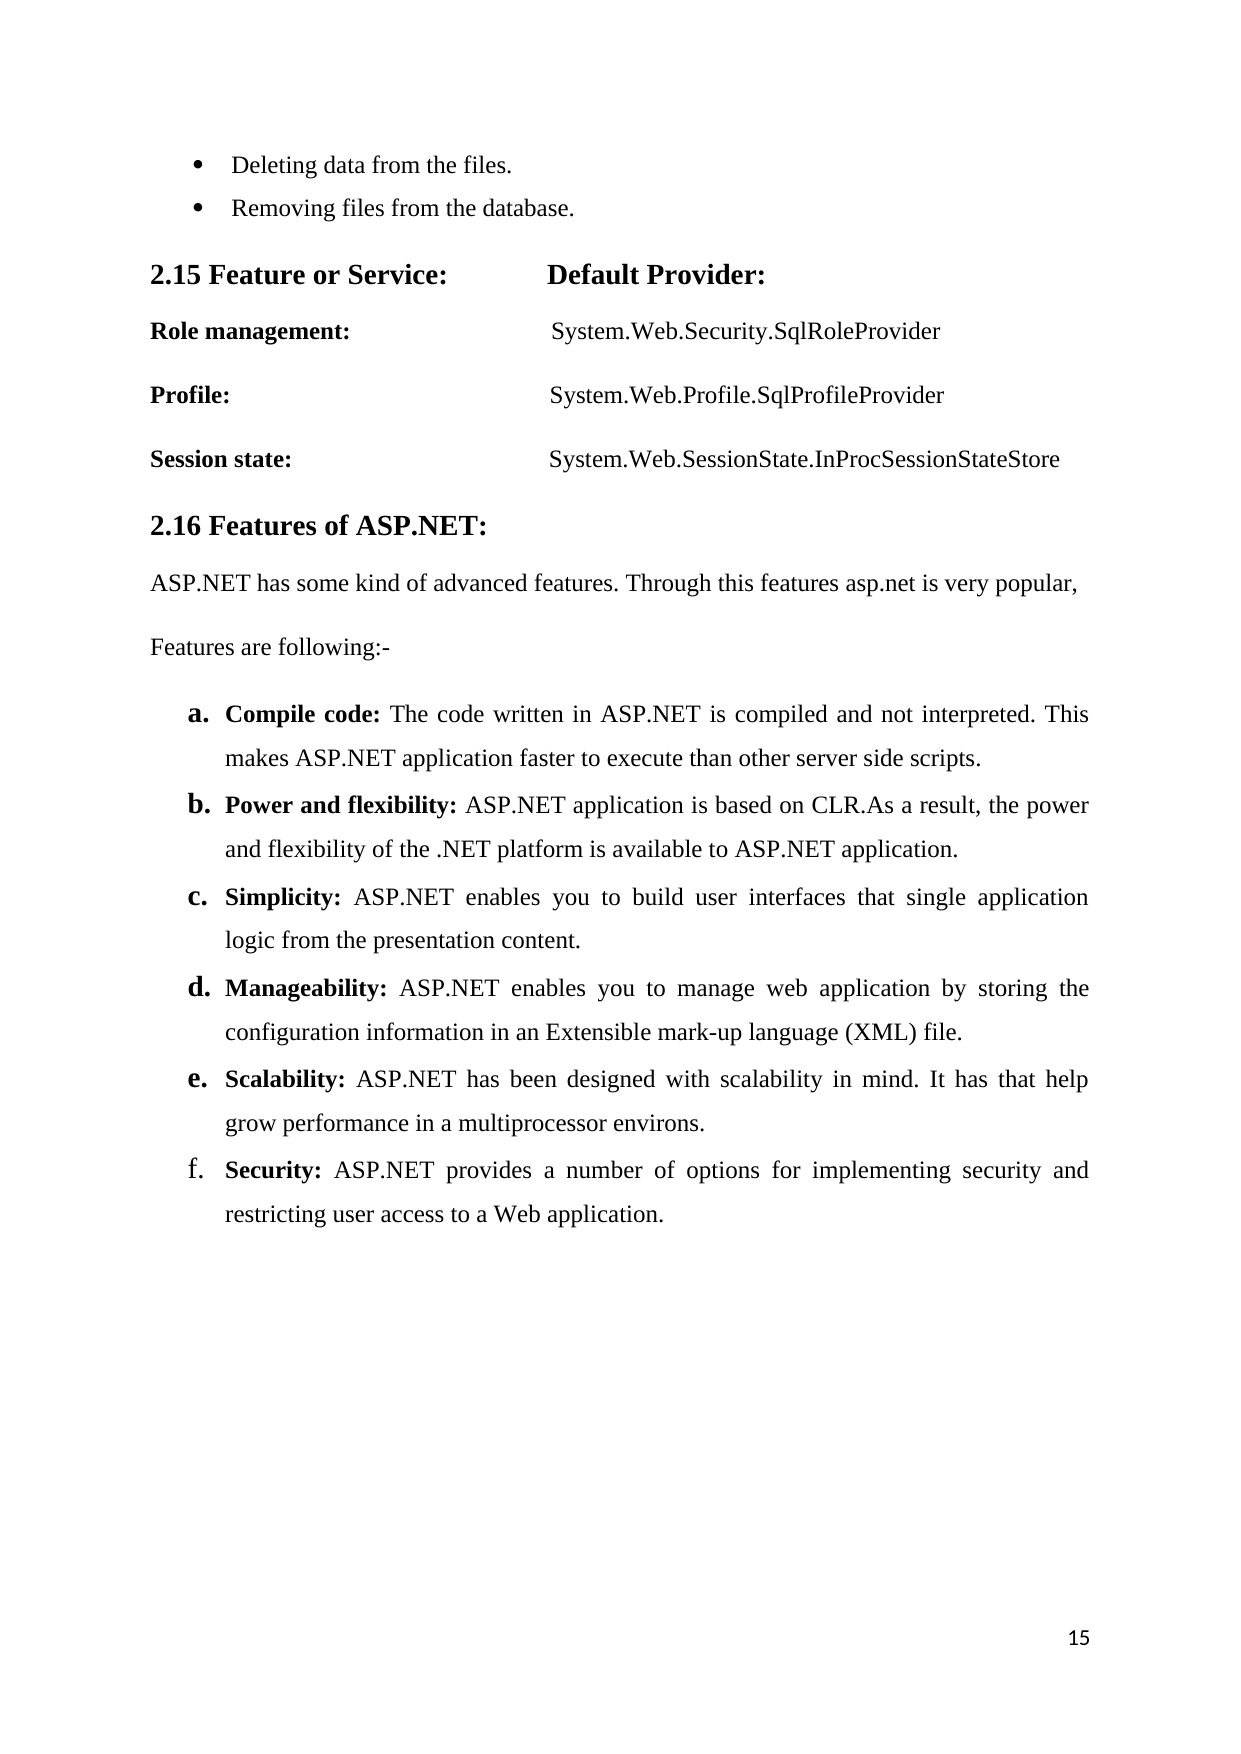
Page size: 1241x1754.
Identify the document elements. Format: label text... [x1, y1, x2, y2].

list Deleting data from the files. [194, 150, 1090, 179]
text 2.15 Feature or Service: Default Provider: [150, 257, 1090, 291]
text Profile: System.Web.Profile.SqlProfileProvider [150, 380, 1090, 409]
list Scalability: ASP.NET has been designed with scalability in mind. It has that help grow performance in a multiprocessor environs. [187, 1060, 1090, 1136]
list Compile code: The code written in ASP.NET is compiled and not interpreted. This makes ASP.NET application faster to execute than other server side scripts. [187, 696, 1090, 772]
text 2.16 Features of ASP.NET: [150, 508, 1090, 542]
text Role management: System.Web.Security.SqlRoleProvider [150, 316, 1090, 345]
list Security: ASP.NET provides a number of options for implementing security and restricting user access to a Web application. [187, 1151, 1090, 1227]
text Features are following:- [150, 632, 1090, 660]
text ASP.NET has some kind of advanced features. Through this features asp.net is very popular, [150, 568, 1090, 596]
list Removing files from the database. [194, 193, 1090, 222]
list Manageability: ASP.NET enables you to manage web application by storing the configuration information in an Extensible mark-up language (XML) file. [187, 969, 1090, 1045]
list Simplicity: ASP.NET enables you to build user interfaces that single application logic from the presentation content. [187, 878, 1090, 954]
list Power and flexibility: ASP.NET application is based on CLR.As a result, the power and flexibility of the .NET platform is available to ASP.NET application. [187, 787, 1090, 863]
text Session state: System.Web.SessionState.InProcSessionStateStore [150, 444, 1090, 473]
